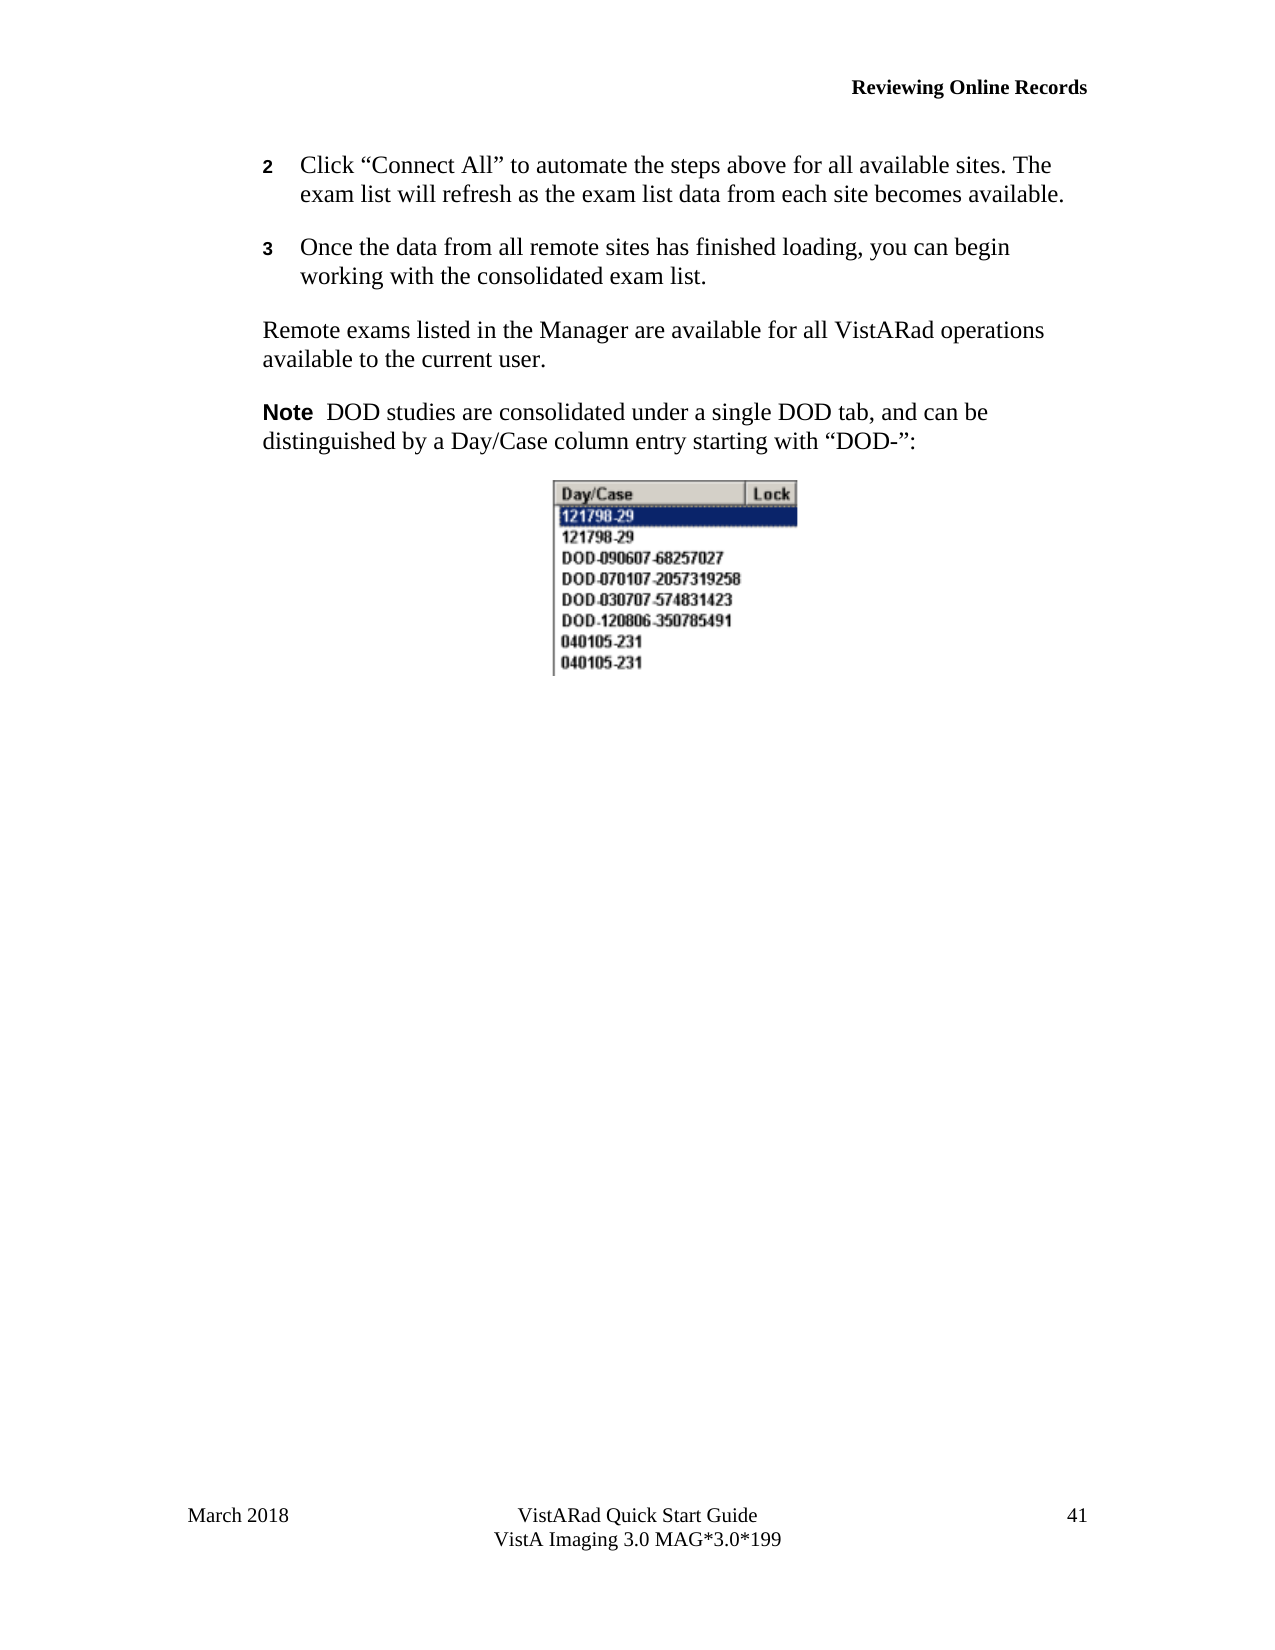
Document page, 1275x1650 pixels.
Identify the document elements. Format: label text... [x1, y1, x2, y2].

text Remote exams listed in the Manager are available for all VistARad operations available to the current user. [262, 315, 1087, 372]
text Note DOD studies are consolidated under a single DOD tab, and can be distinguished by a Day/Case column entry starting with “DOD-”: [262, 397, 1087, 455]
picture [552, 480, 798, 676]
list Once the data from all remote sites has finished loading, you can begin working with the consolidated exam list. [262, 232, 1087, 290]
list Click “Connect All” to automate the steps above for all available sites. The exam list will refresh as the exam list data from each site becomes available. [262, 150, 1087, 207]
